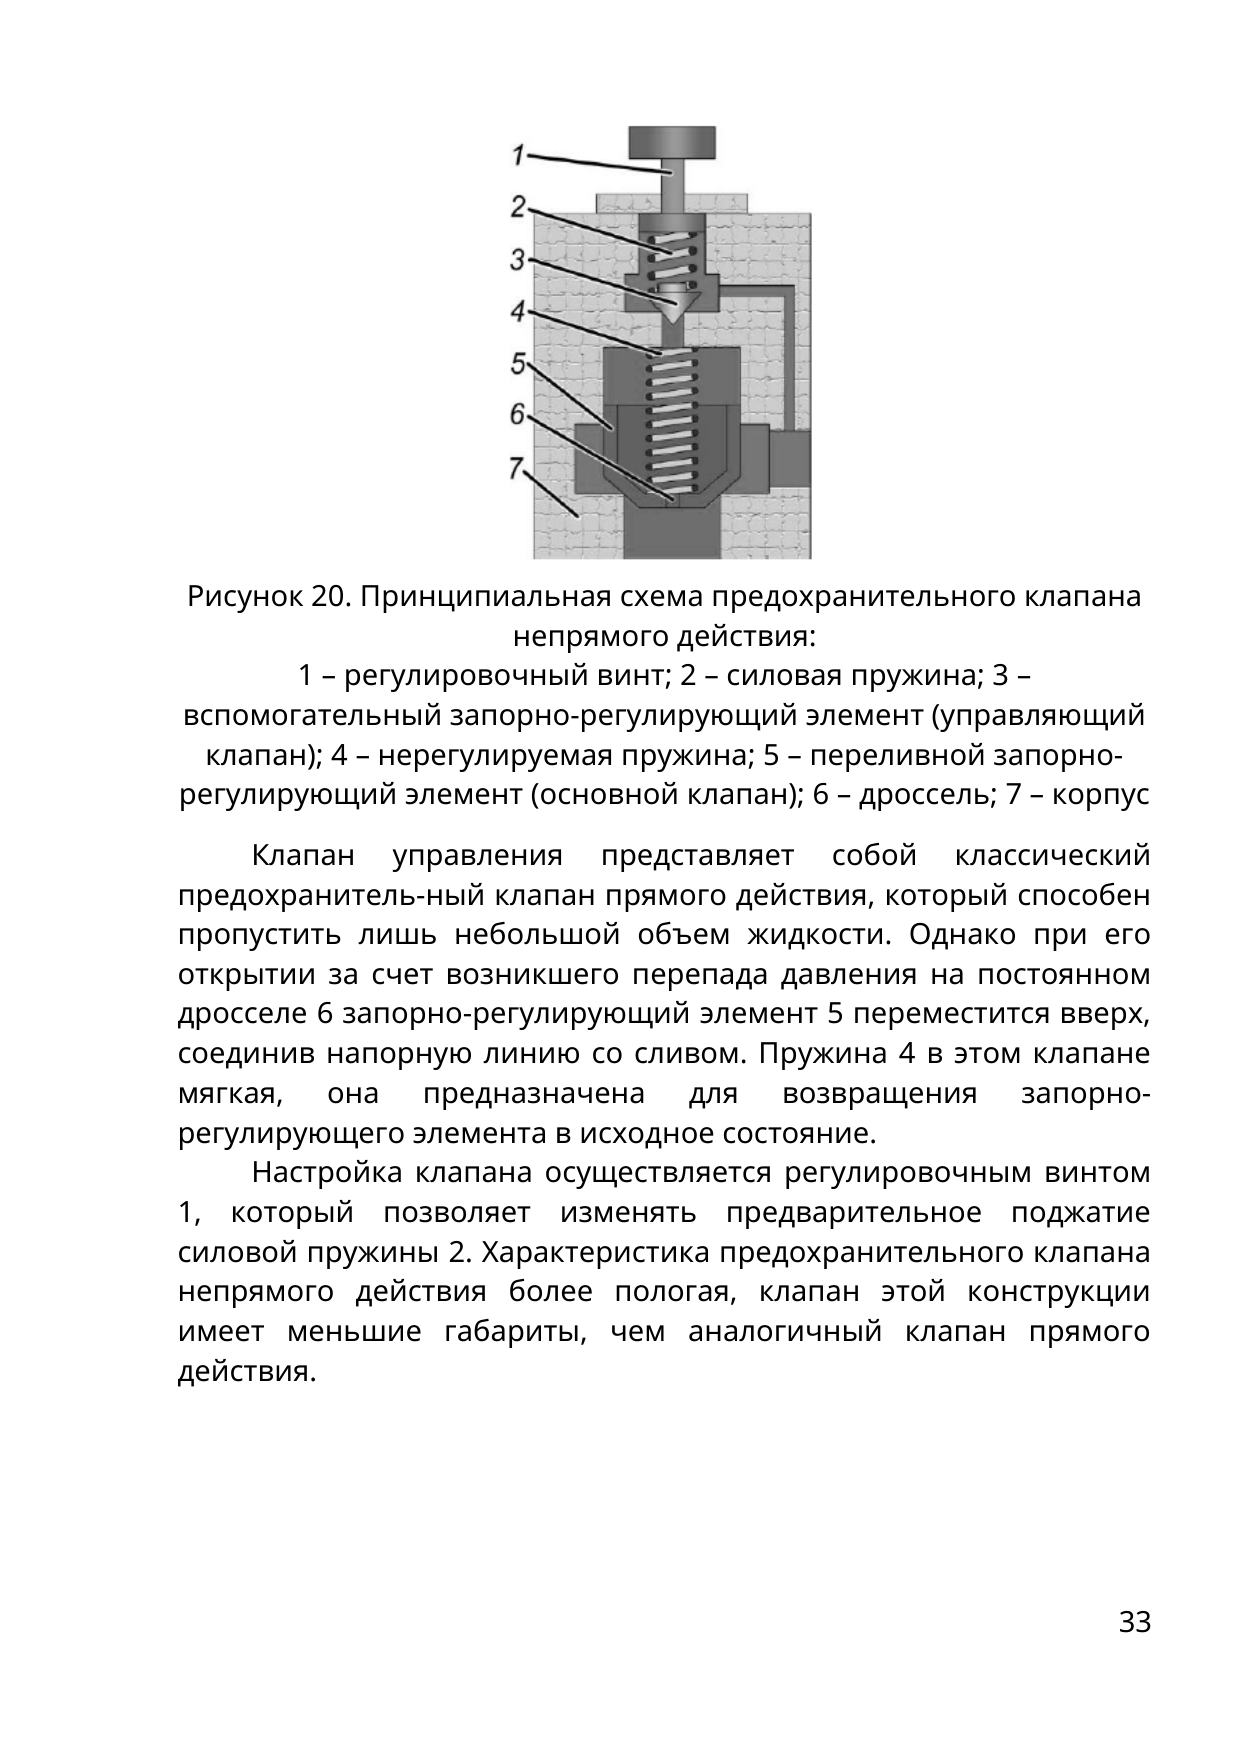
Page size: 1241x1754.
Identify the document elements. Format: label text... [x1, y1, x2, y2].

text 1 – регулировочный винт; 2 – силовая пружина; 3 – вспомогательный запорно-регулирующий элемент (управляющий клапан); 4 – нерегулируемая пружина; 5 – переливной запорно-регулирующий элемент (основной клапан); 6 – дроссель; 7 – корпус [177, 654, 1152, 813]
text Клапан управления представляет собой классический предохранитель-ный клапан прямого действия, который способен пропустить лишь небольшой объем жидкости. Однако при его открытии за счет возникшего перепада давления на постоянном дросселе 6 запорно-регулирующий элемент 5 переместится вверх, соединив напорную линию со сливом. Пружина 4 в этом клапане мягкая, она предназначена для возвращения запорно-регулирующего элемента в исходное состояние. [177, 834, 1152, 1152]
text Рисунок 20. Принципиальная схема предохранительного клапана непрямого действия: [177, 575, 1152, 654]
text Настройка клапана осуществляется регулировочным винтом 1, который позволяет изменять предварительное поджатие силовой пружины 2. Характеристика предохранительного клапана непрямого действия более пологая, клапан этой конструкции имеет меньшие габариты, чем аналогичный клапан прямого действия. [177, 1152, 1152, 1390]
